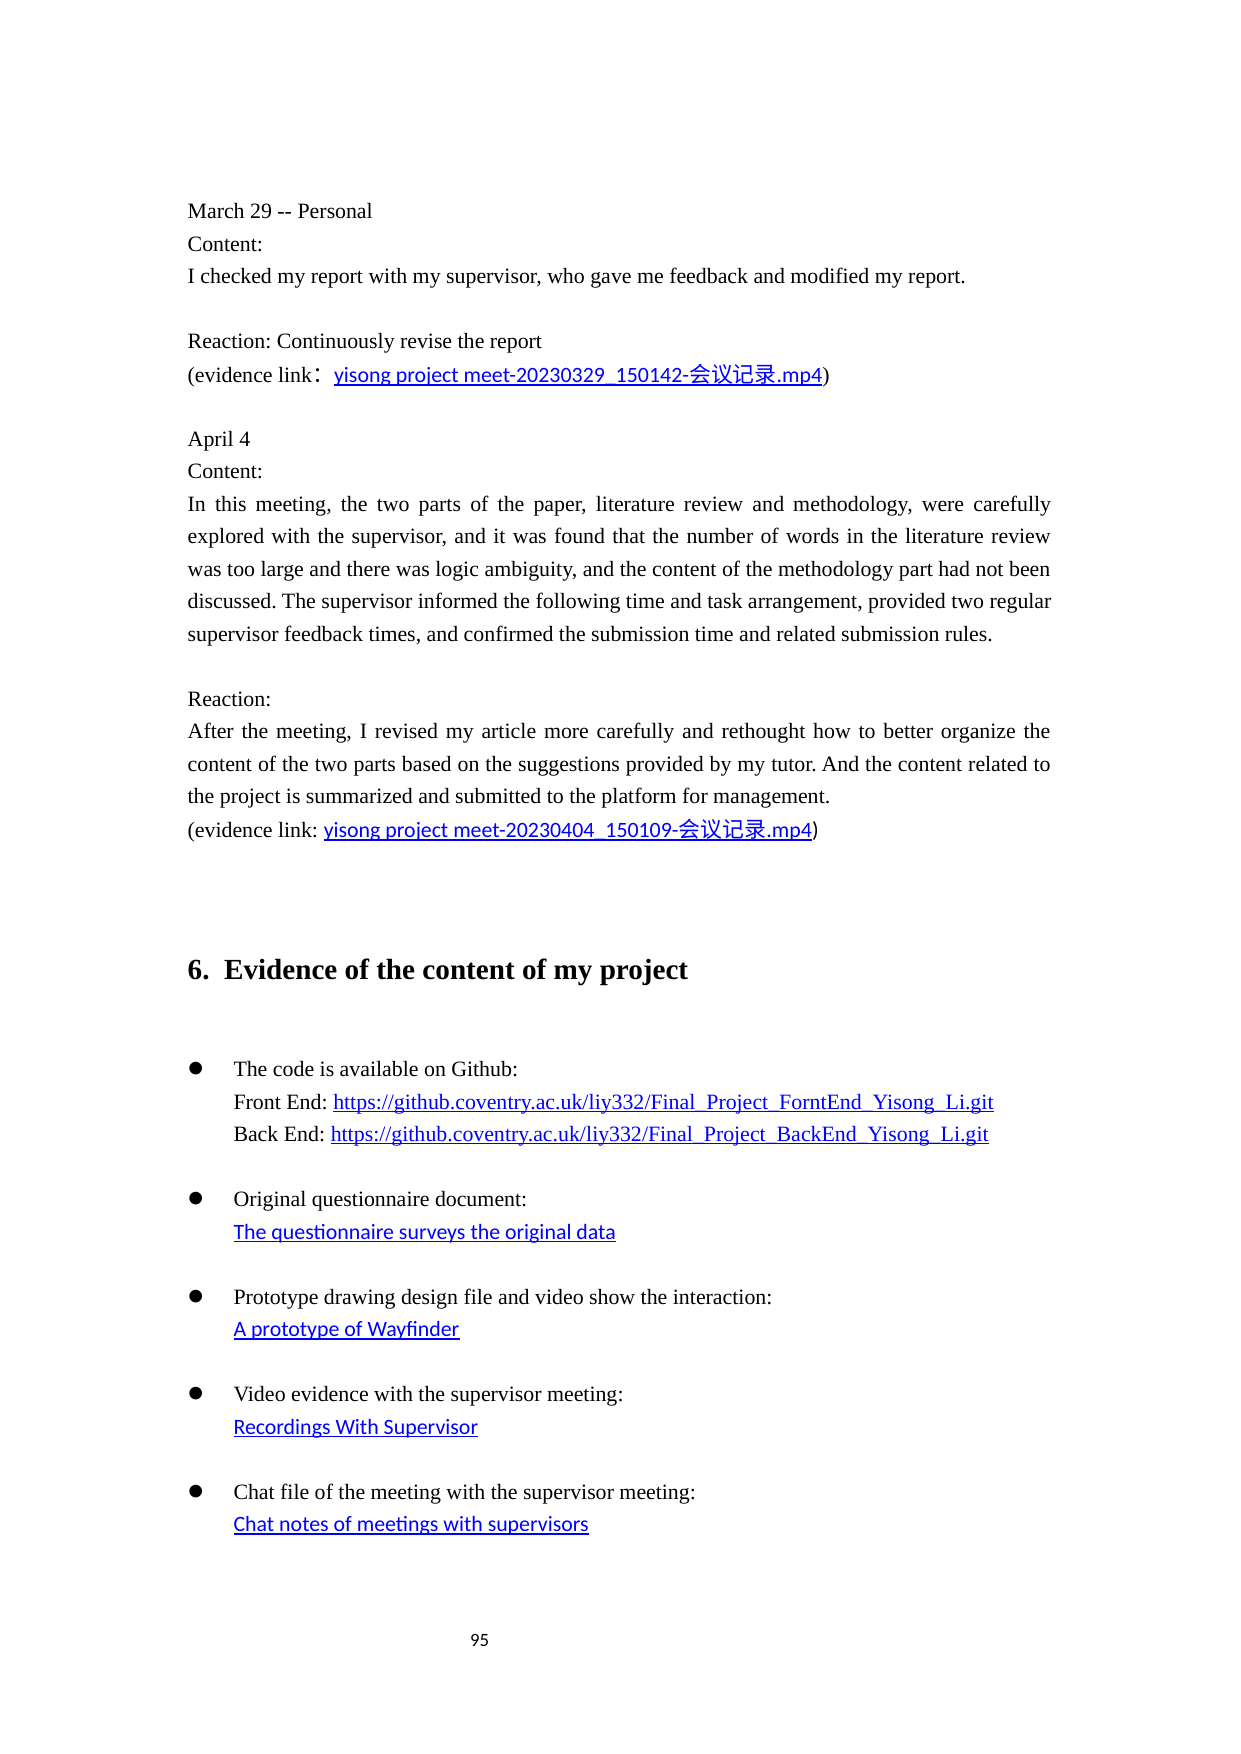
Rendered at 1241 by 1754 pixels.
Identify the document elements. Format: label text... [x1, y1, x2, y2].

list Original questionnaire document: [187, 1183, 1053, 1215]
list Chat notes of meetings with supervisors [233, 1508, 1053, 1540]
text I checked my report with my supervisor, who gave me feedback and modified my report. [187, 259, 1053, 292]
list Front End: https://github.coventry.ac.uk/liy332/Final_Project_ForntEnd_Yisong_Li.git [233, 1085, 1053, 1118]
list Prototype drawing design file and video show the interaction: [187, 1280, 1053, 1313]
list The questionnaire surveys the original data [233, 1215, 1053, 1248]
text April 4 [187, 422, 1053, 454]
text March 29 -- Personal [187, 194, 1053, 227]
text Reaction: [187, 682, 1053, 714]
text Content: [187, 227, 1053, 259]
list The code is available on Github: [187, 1053, 1053, 1085]
text Reaction: Continuously revise the report [187, 324, 1053, 357]
list Video evidence with the supervisor meeting: [187, 1378, 1053, 1410]
subtitle 6. Evidence of the content of my project [187, 937, 1053, 1002]
text After the meeting, I revised my article more carefully and rethought how to better organize the content of the two parts based on the suggestions provided by my tutor. And the content related to the project is summarized and submitted to the platform for management. [187, 714, 1053, 812]
text (evidence link：yisong project meet-20230329_150142-会议记录.mp4) [187, 357, 1053, 389]
text (evidence link: yisong project meet-20230404_150109-会议记录.mp4) [187, 812, 1053, 844]
text In this meeting, the two parts of the paper, literature review and methodology, were carefully explored with the supervisor, and it was found that the number of words in the literature review was too large and there was logic ambiguity, and the content of the methodology part had not been discussed. The supervisor informed the following time and task arrangement, provided two regular supervisor feedback times, and confirmed the submission time and related submission rules. [187, 487, 1053, 649]
list Recordings With Supervisor [233, 1410, 1053, 1443]
list Chat file of the meeting with the supervisor meeting: [187, 1475, 1053, 1508]
text Content: [187, 454, 1053, 487]
list A prototype of Wayfinder [233, 1313, 1053, 1345]
list Back End: https://github.coventry.ac.uk/liy332/Final_Project_BackEnd_Yisong_Li.git [233, 1118, 1053, 1150]
